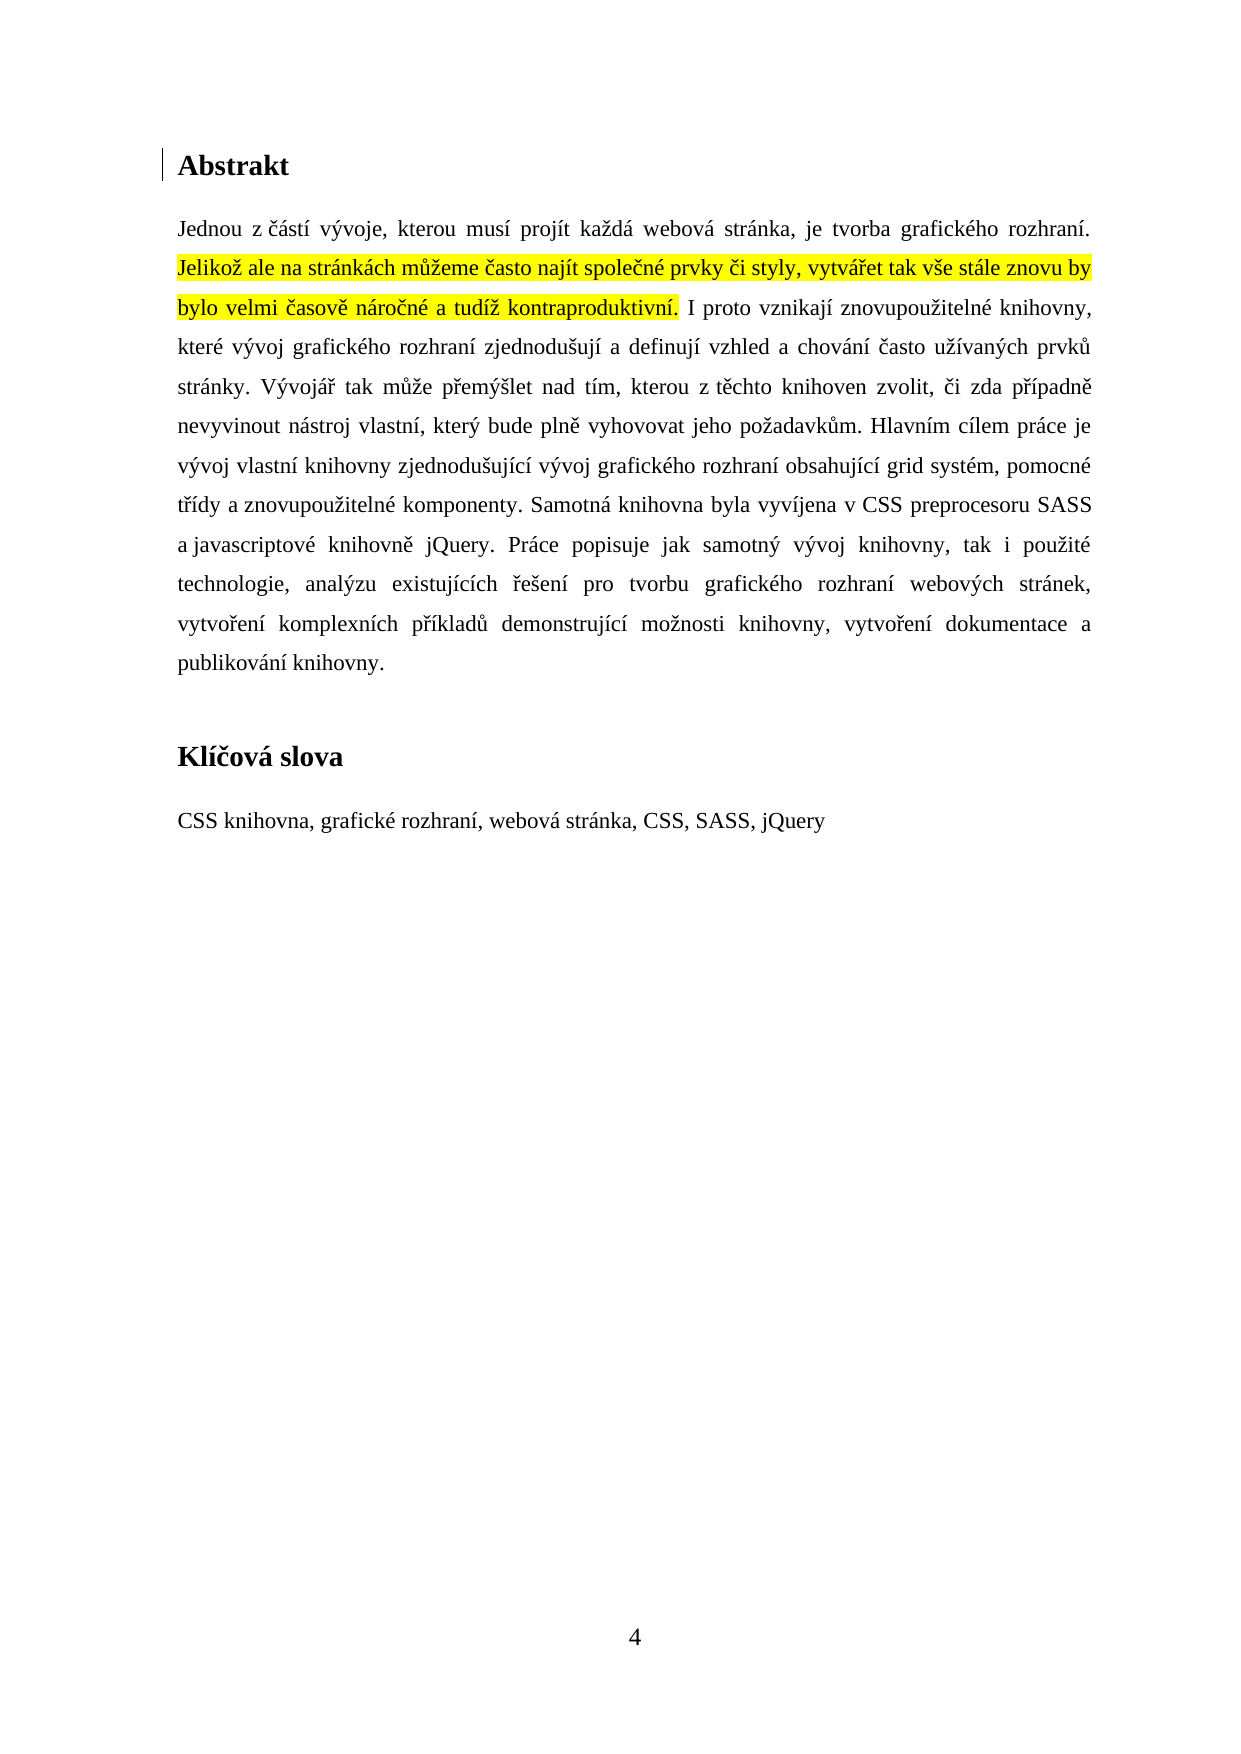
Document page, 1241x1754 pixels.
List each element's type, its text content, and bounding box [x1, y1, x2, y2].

text Klíčová slova [177, 739, 1092, 773]
text Abstrakt [177, 148, 1092, 181]
text CSS knihovna, grafické rozhraní, webová stránka, CSS, SASS, jQuery [177, 807, 1092, 833]
text Jednou z částí vývoje, kterou musí projít každá webová stránka, je tvorba grafického rozhraní. Jelikož ale na stránkách můžeme často najít společné prvky či styly, vytvářet tak vše stále znovu by bylo velmi časově náročné a tudíž kontraproduktivní. I proto vznikají znovupoužitelné knihovny, které vývoj grafického rozhraní zjednodušují a definují vzhled a chování často užívaných prvků stránky. Vývojář tak může přemýšlet nad tím, kterou z těchto knihoven zvolit, či zda případně nevyvinout nástroj vlastní, který bude plně vyhovovat jeho požadavkům. Hlavním cílem práce je vývoj vlastní knihovny zjednodušující vývoj grafického rozhraní obsahující grid systém, pomocné třídy a znovupoužitelné komponenty. Samotná knihovna byla vyvíjena v CSS preprocesoru SASS a javascriptové knihovně jQuery. Práce popisuje jak samotný vývoj knihovny, tak i použité technologie, analýzu existujících řešení pro tvorbu grafického rozhraní webových stránek, vytvoření komplexních příkladů demonstrující možnosti knihovny, vytvoření dokumentace a publikování knihovny. [177, 281, 1092, 675]
